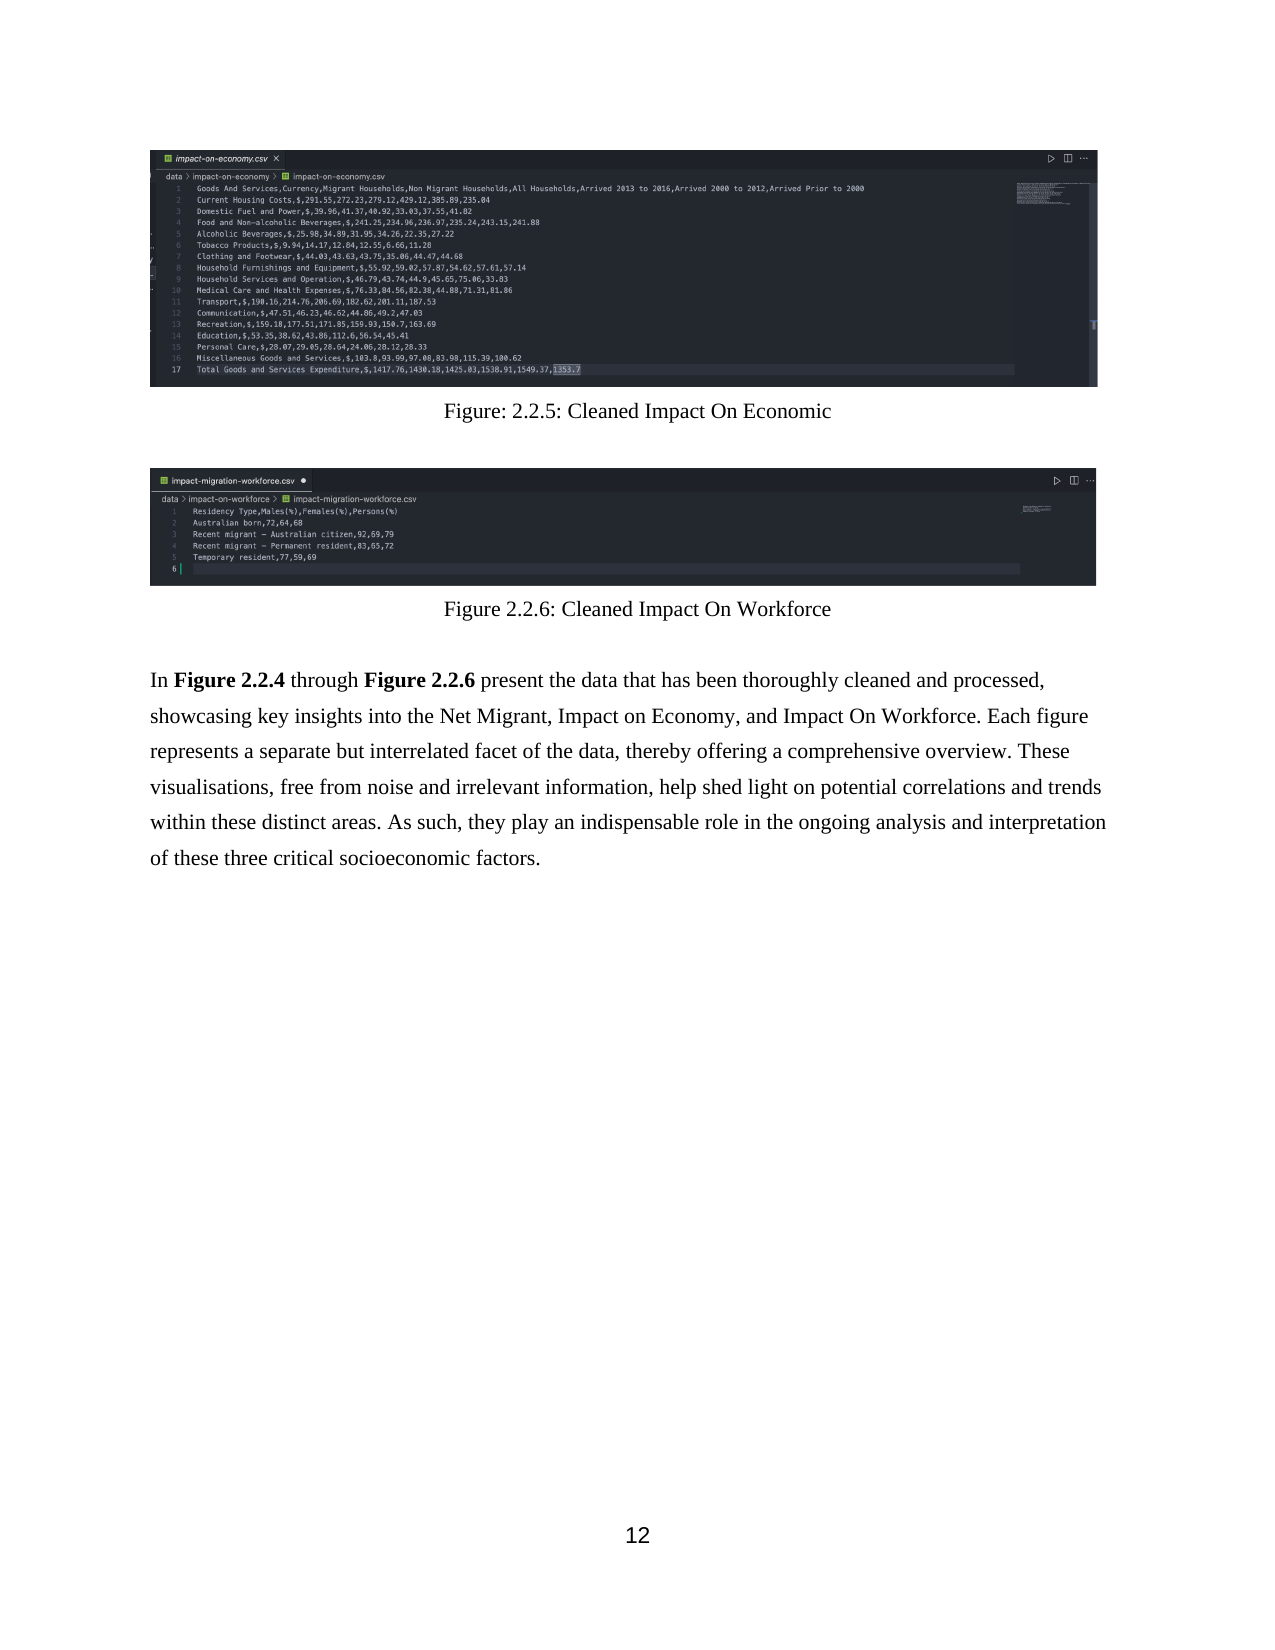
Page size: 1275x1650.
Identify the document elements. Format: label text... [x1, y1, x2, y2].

text Figure 2.2.6: Cleaned Impact On Workforce [150, 596, 1125, 621]
text Figure: 2.2.5: Cleaned Impact On Economic [150, 398, 1125, 423]
text In Figure 2.2.4 through Figure 2.2.6 present the data that has been thoroughly cleaned and processed, showcasing key insights into the Net Migrant, Impact on Economy, and Impact On Workforce. Each figure represents a separate but interrelated facet of the data, thereby offering a comprehensive overview. These visualisations, free from noise and irrelevant information, help shed light on potential correlations and trends within these distinct areas. As such, they play an indispensable role in the ongoing analysis and interpretation of these three critical socioeconomic factors. [150, 667, 1125, 870]
picture [150, 150, 1098, 387]
picture [150, 468, 1097, 586]
